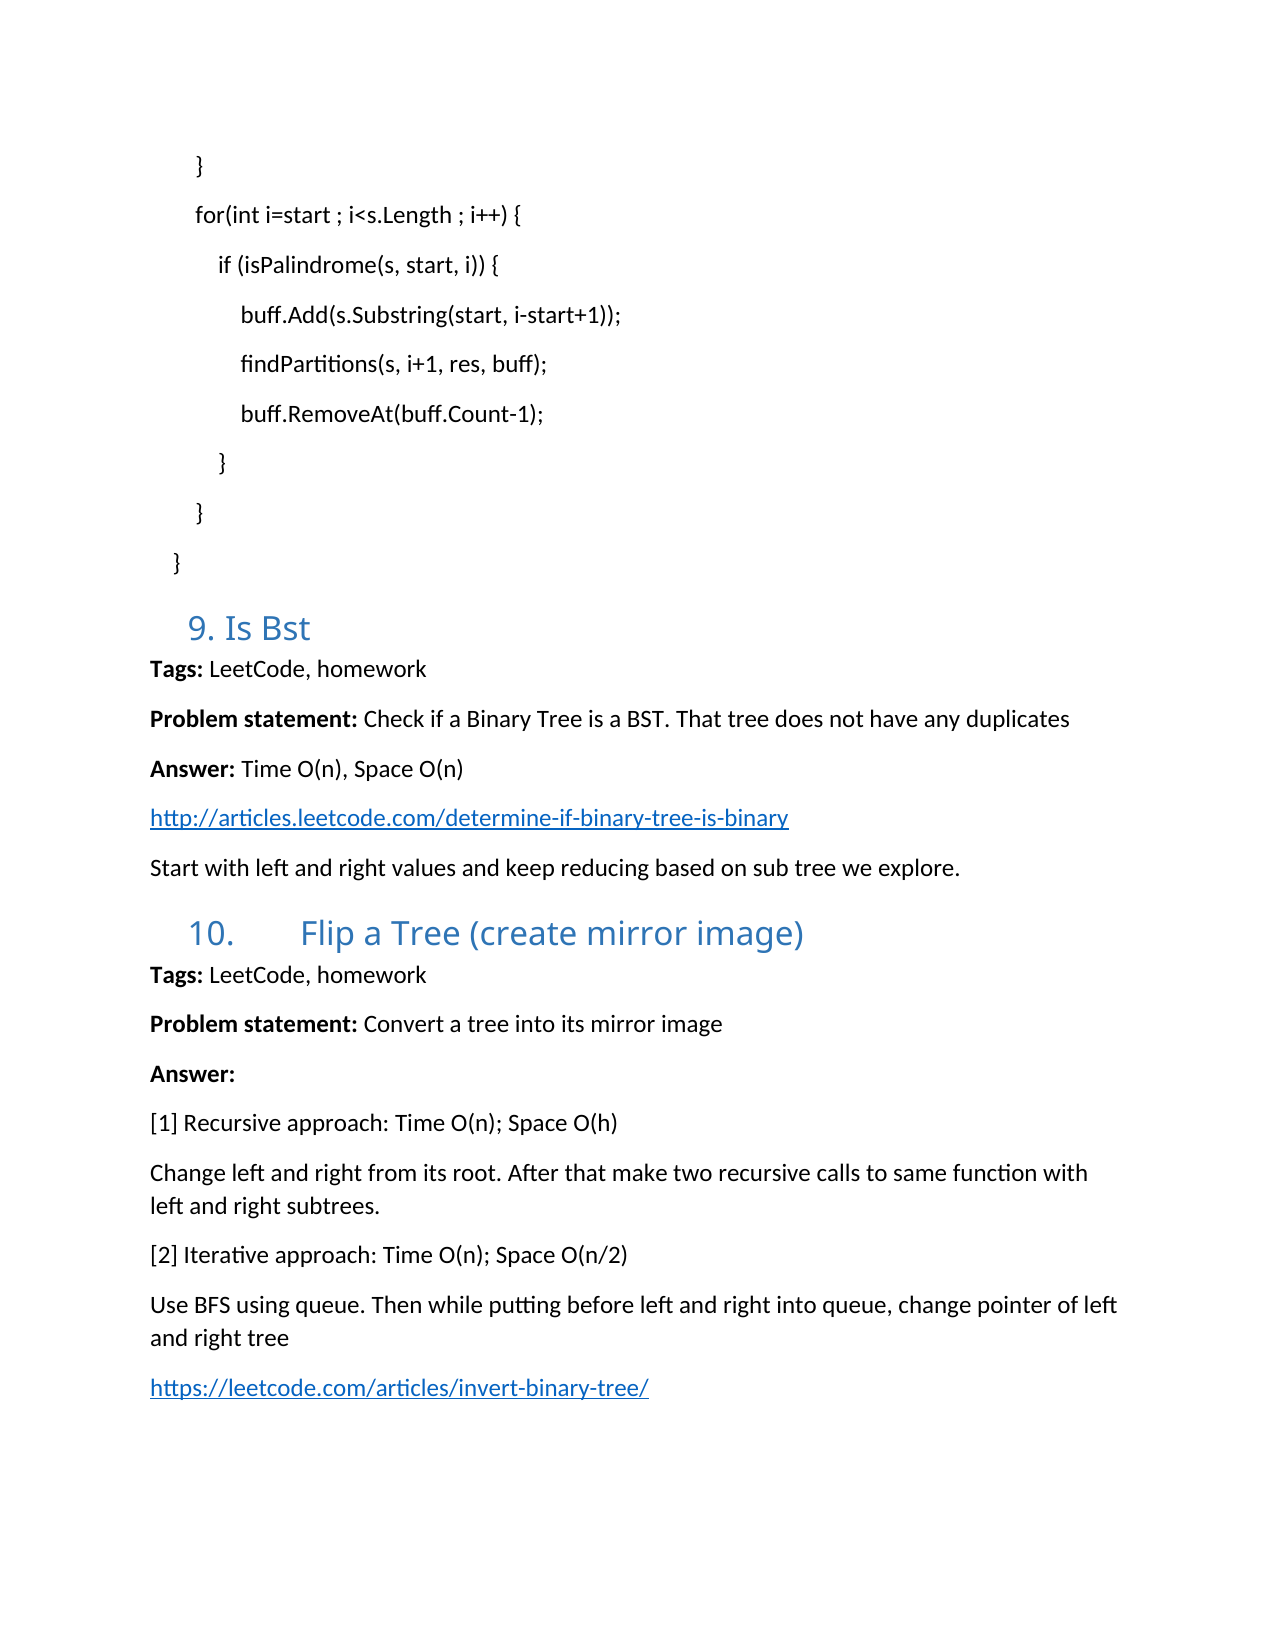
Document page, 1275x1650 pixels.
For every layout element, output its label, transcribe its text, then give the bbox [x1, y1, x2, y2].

text Problem statement: Check if a Binary Tree is a BST. That tree does not have any duplicates [150, 703, 1125, 734]
text Problem statement: Convert a tree into its mirror image [150, 1008, 1125, 1039]
text } [150, 150, 1125, 181]
text Change left and right from its root. After that make two recursive calls to same function with left and right subtrees. [150, 1157, 1125, 1221]
text Answer: Time O(n), Space O(n) [150, 753, 1125, 783]
text Tags: LeetCode, homework [150, 653, 1125, 684]
subtitle Is Bst [187, 604, 1125, 650]
text Use BFS using queue. Then while putting before left and right into queue, change pointer of left and right tree [150, 1289, 1125, 1353]
text buff.RemoveAt(buff.Count-1); [150, 398, 1125, 428]
text [1] Recursive approach: Time O(n); Space O(h) [150, 1107, 1125, 1138]
text Tags: LeetCode, homework [150, 959, 1125, 989]
text if (isPalindrome(s, start, i)) { [150, 249, 1125, 280]
text buff.Add(s.Substring(start, i-start+1)); [150, 299, 1125, 329]
text [2] Iterative approach: Time O(n); Space O(n/2) [150, 1239, 1125, 1270]
text Answer: [150, 1058, 1125, 1088]
text findPartitions(s, i+1, res, buff); [150, 348, 1125, 379]
subtitle Flip a Tree (create mirror image) [187, 910, 1125, 955]
text Start with left and right values and keep reducing based on sub tree we explore. [150, 852, 1125, 882]
text for(int i=start ; i<s.Length ; i++) { [150, 199, 1125, 230]
text } [150, 547, 1125, 577]
text http://articles.leetcode.com/determine-if-binary-tree-is-binary [150, 802, 1125, 833]
text https://leetcode.com/articles/invert-binary-tree/ [150, 1372, 1125, 1402]
text } [150, 497, 1125, 528]
text } [150, 447, 1125, 478]
